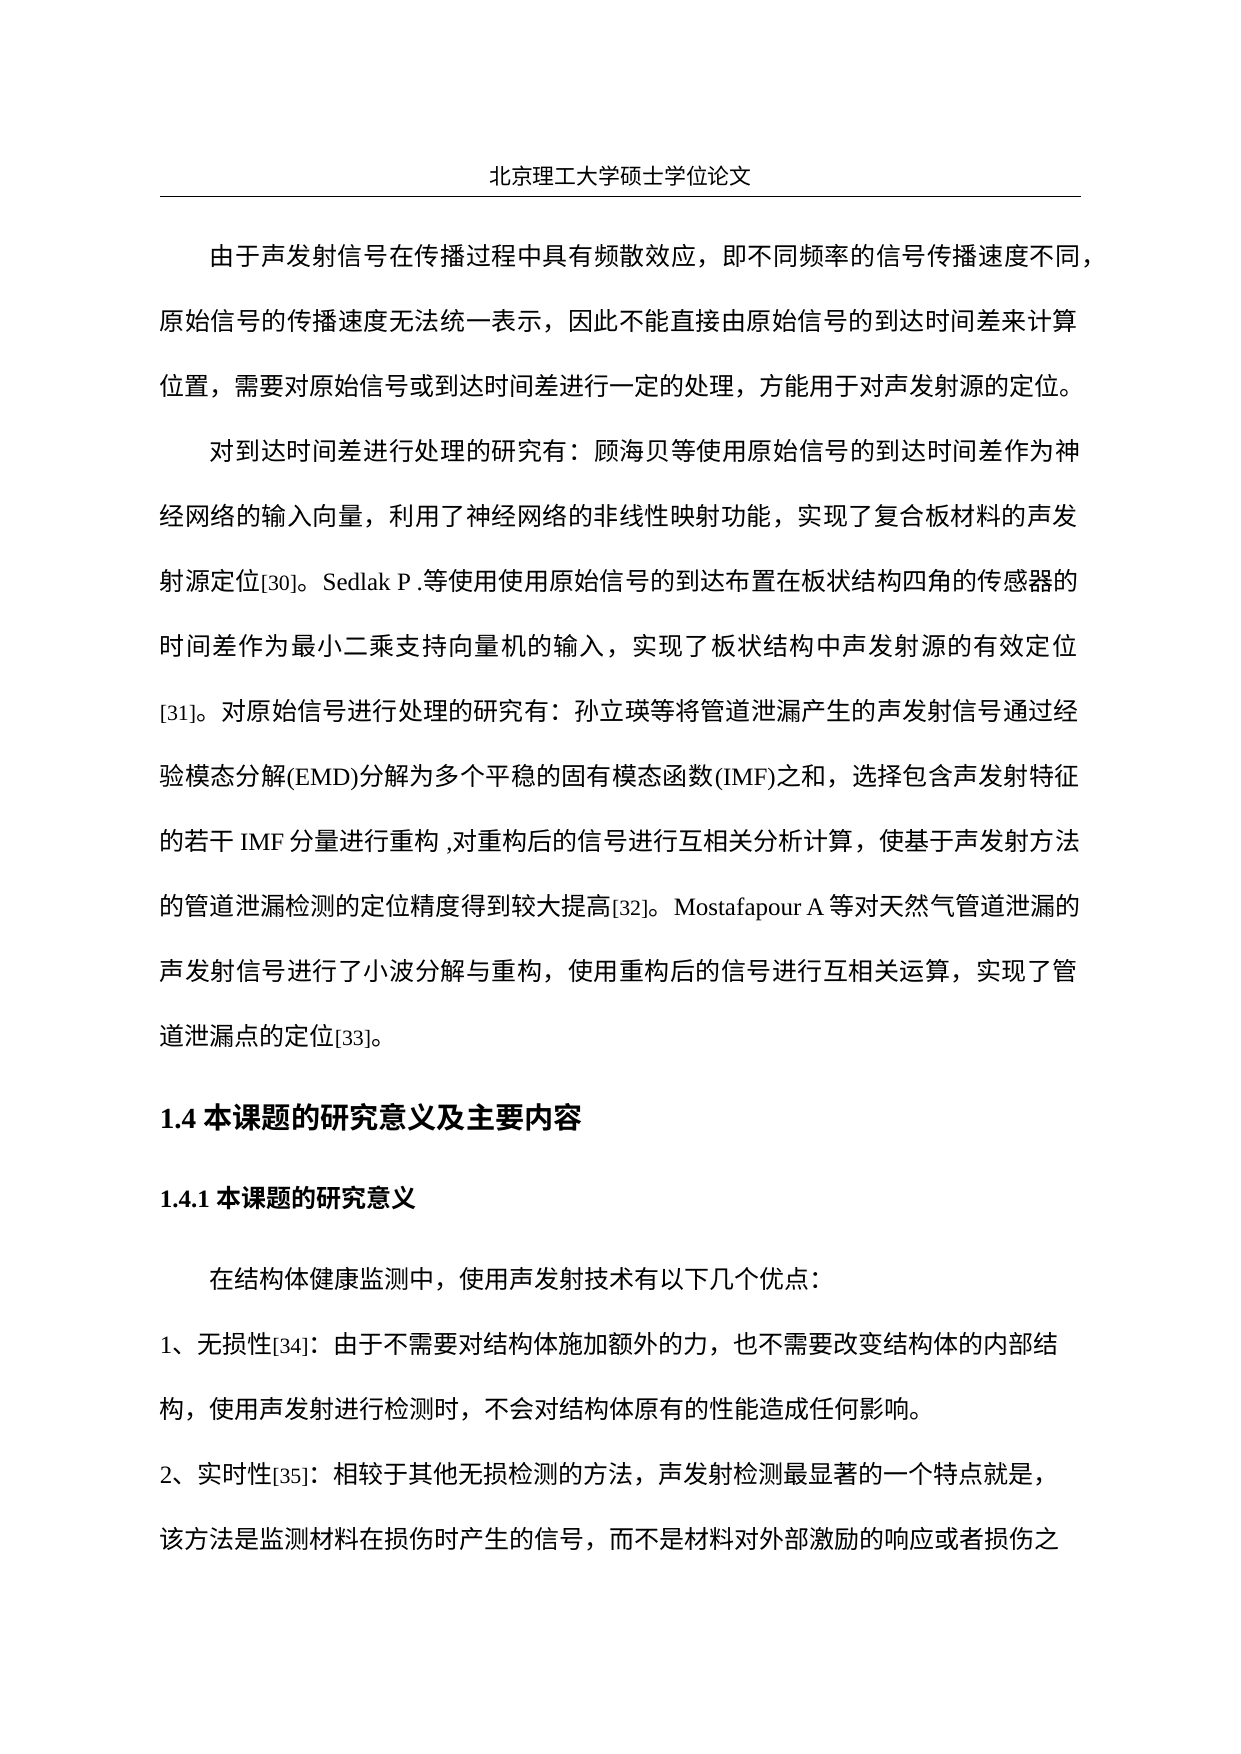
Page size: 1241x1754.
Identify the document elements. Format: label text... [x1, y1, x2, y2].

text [159, 1441, 1081, 1571]
text 对到达时间差进行处理的研究有：顾海贝等使用原始信号的到达时间差作为神经网络的输入向量，利用了神经网络的非线性映射功能，实现了复合板材料的声发射源定位[30]。Sedlak P .等使用使用原始信号的到达布置在板状结构四角的传感器的时间差作为最小二乘支持向量机的输入，实现了板状结构中声发射源的有效定位[31]。对原始信号进行处理的研究有：孙立瑛等将管道泄漏产生的声发射信号通过经验模态分解(EMD)分解为多个平稳的固有模态函数(IMF)之和，选择包含声发射特征的若干IMF分量进行重构 ,对重构后的信号进行互相关分析计算，使基于声发射方法的管道泄漏检测的定位精度得到较大提高[32]。Mostafapour A 等对天然气管道泄漏的声发射信号进行了小波分解与重构，使用重构后的信号进行互相关运算，实现了管道泄漏点的定位[33]。 [159, 417, 1081, 1067]
text 在结构体健康监测中，使用声发射技术有以下几个优点： [159, 1246, 1081, 1311]
text 1.4.1 本课题的研究意义 [159, 1164, 1081, 1229]
text 1、无损性[34]：由于不需要对结构体施加额外的力，也不需要改变结构体的内部结构，使用声发射进行检测时，不会对结构体原有的性能造成任何影响。 [159, 1311, 1081, 1441]
text 1.4 本课题的研究意义及主要内容 [159, 1083, 1081, 1148]
text 由于声发射信号在传播过程中具有频散效应，即不同频率的信号传播速度不同，原始信号的传播速度无法统一表示，因此不能直接由原始信号的到达时间差来计算位置，需要对原始信号或到达时间差进行一定的处理，方能用于对声发射源的定位。 [159, 222, 1081, 417]
